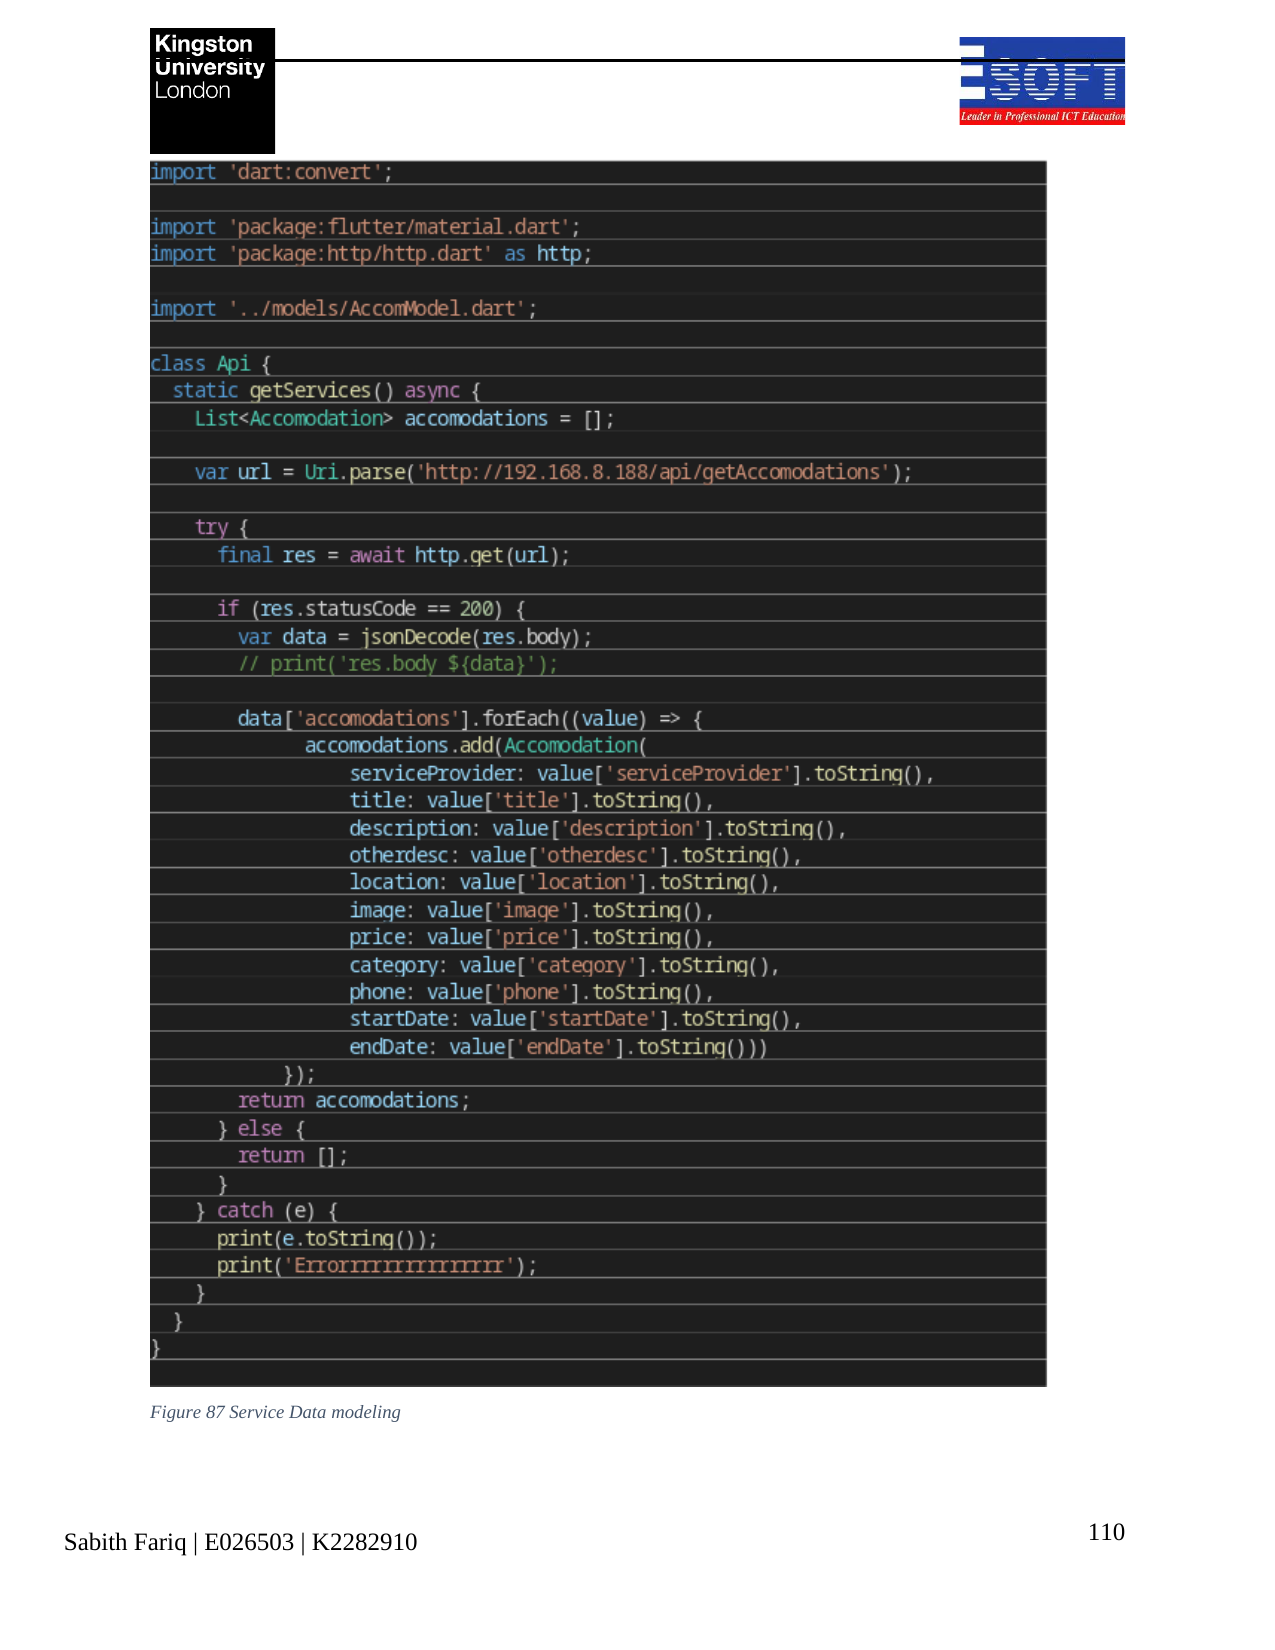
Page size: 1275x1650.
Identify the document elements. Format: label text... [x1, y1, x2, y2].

picture [150, 28, 275, 59]
picture [959, 62, 1125, 125]
picture [150, 62, 275, 154]
picture [959, 37, 1125, 59]
